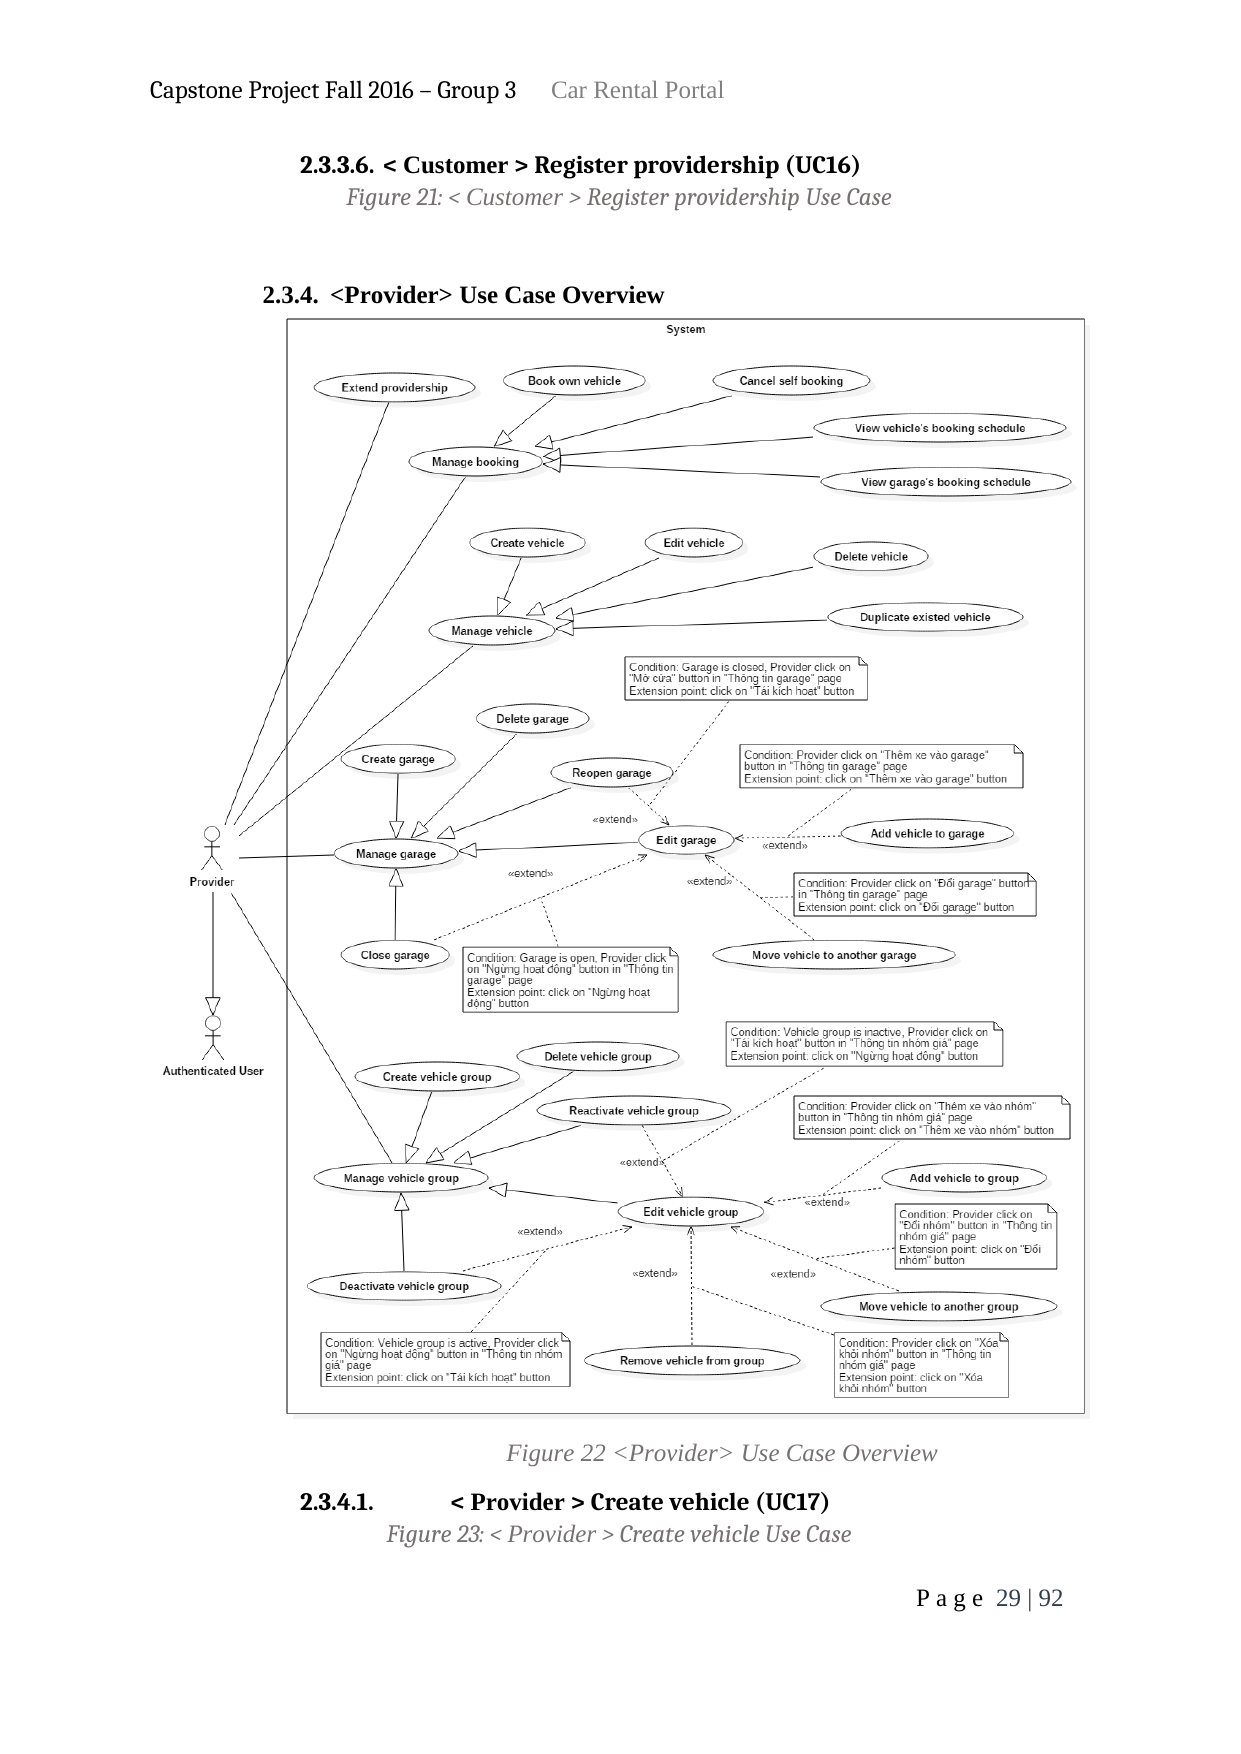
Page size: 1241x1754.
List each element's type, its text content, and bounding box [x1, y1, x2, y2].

subtitle <Provider> Use Case Overview [262, 280, 1090, 309]
subtitle < Customer > Register providership (UC16) [300, 150, 1090, 179]
picture [150, 310, 1090, 1419]
subtitle < Provider > Create vehicle (UC17) [300, 1487, 1090, 1517]
